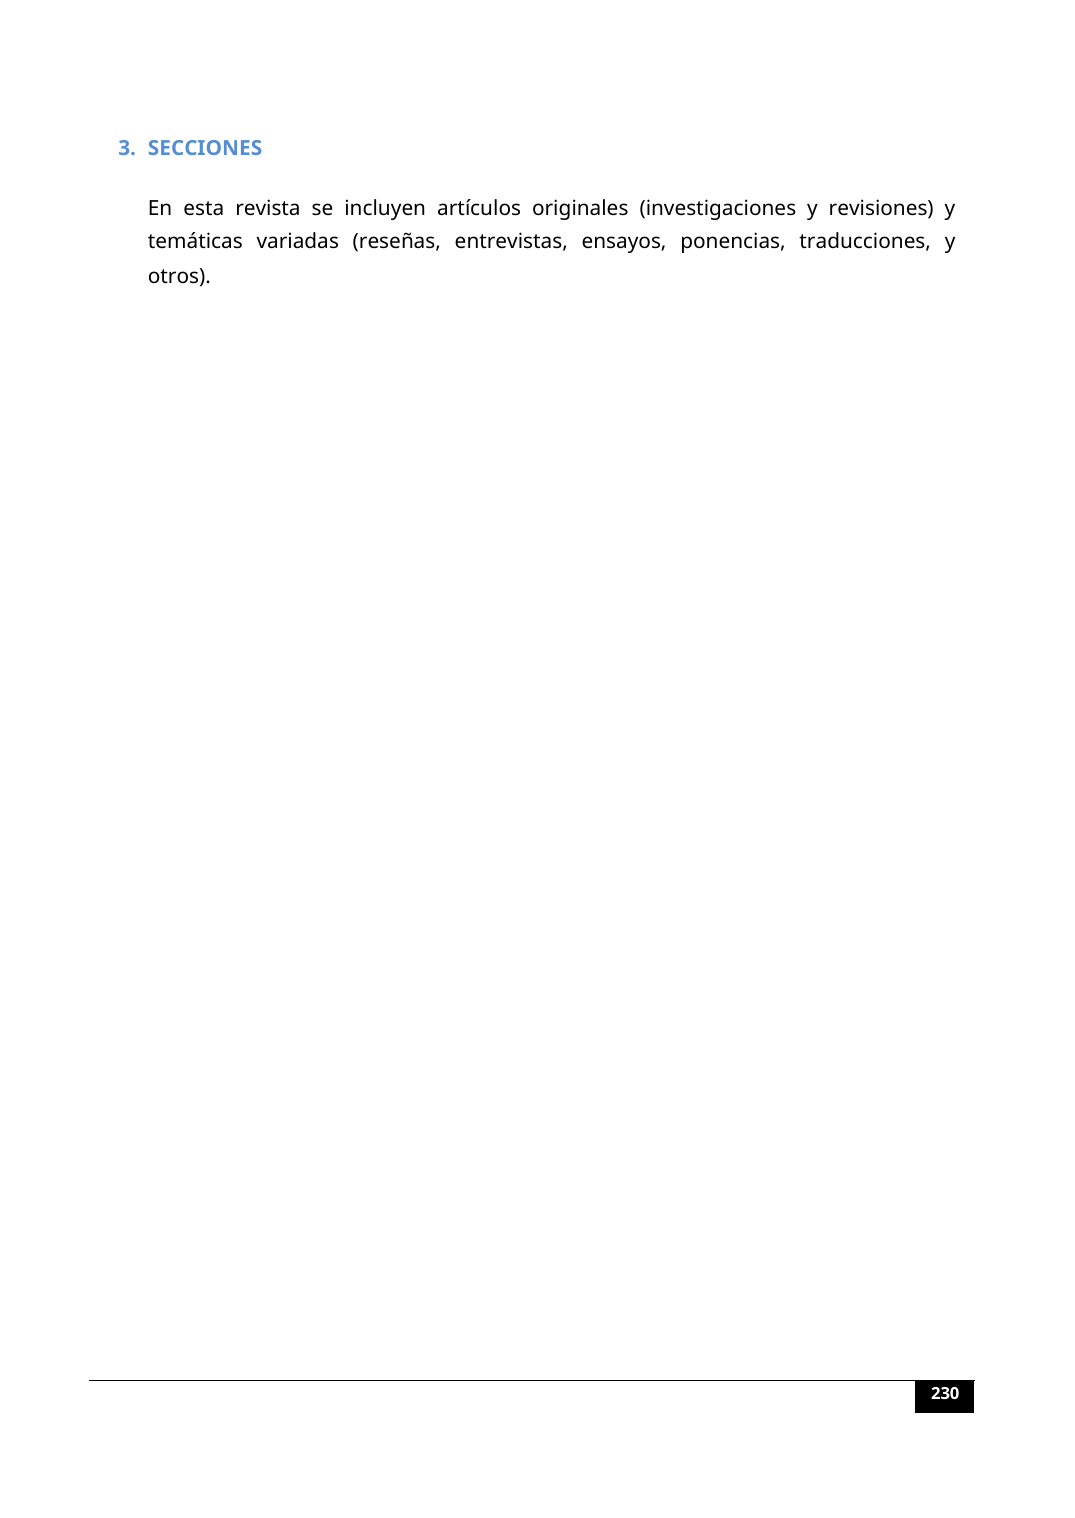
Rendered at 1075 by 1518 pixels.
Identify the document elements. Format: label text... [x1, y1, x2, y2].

list En esta revista se incluyen artículos originales (investigaciones y revisiones) y temáticas variadas (reseñas, entrevistas, ensayos, ponencias, traducciones, y otros). [148, 193, 957, 289]
list SECCIONES [118, 133, 957, 162]
